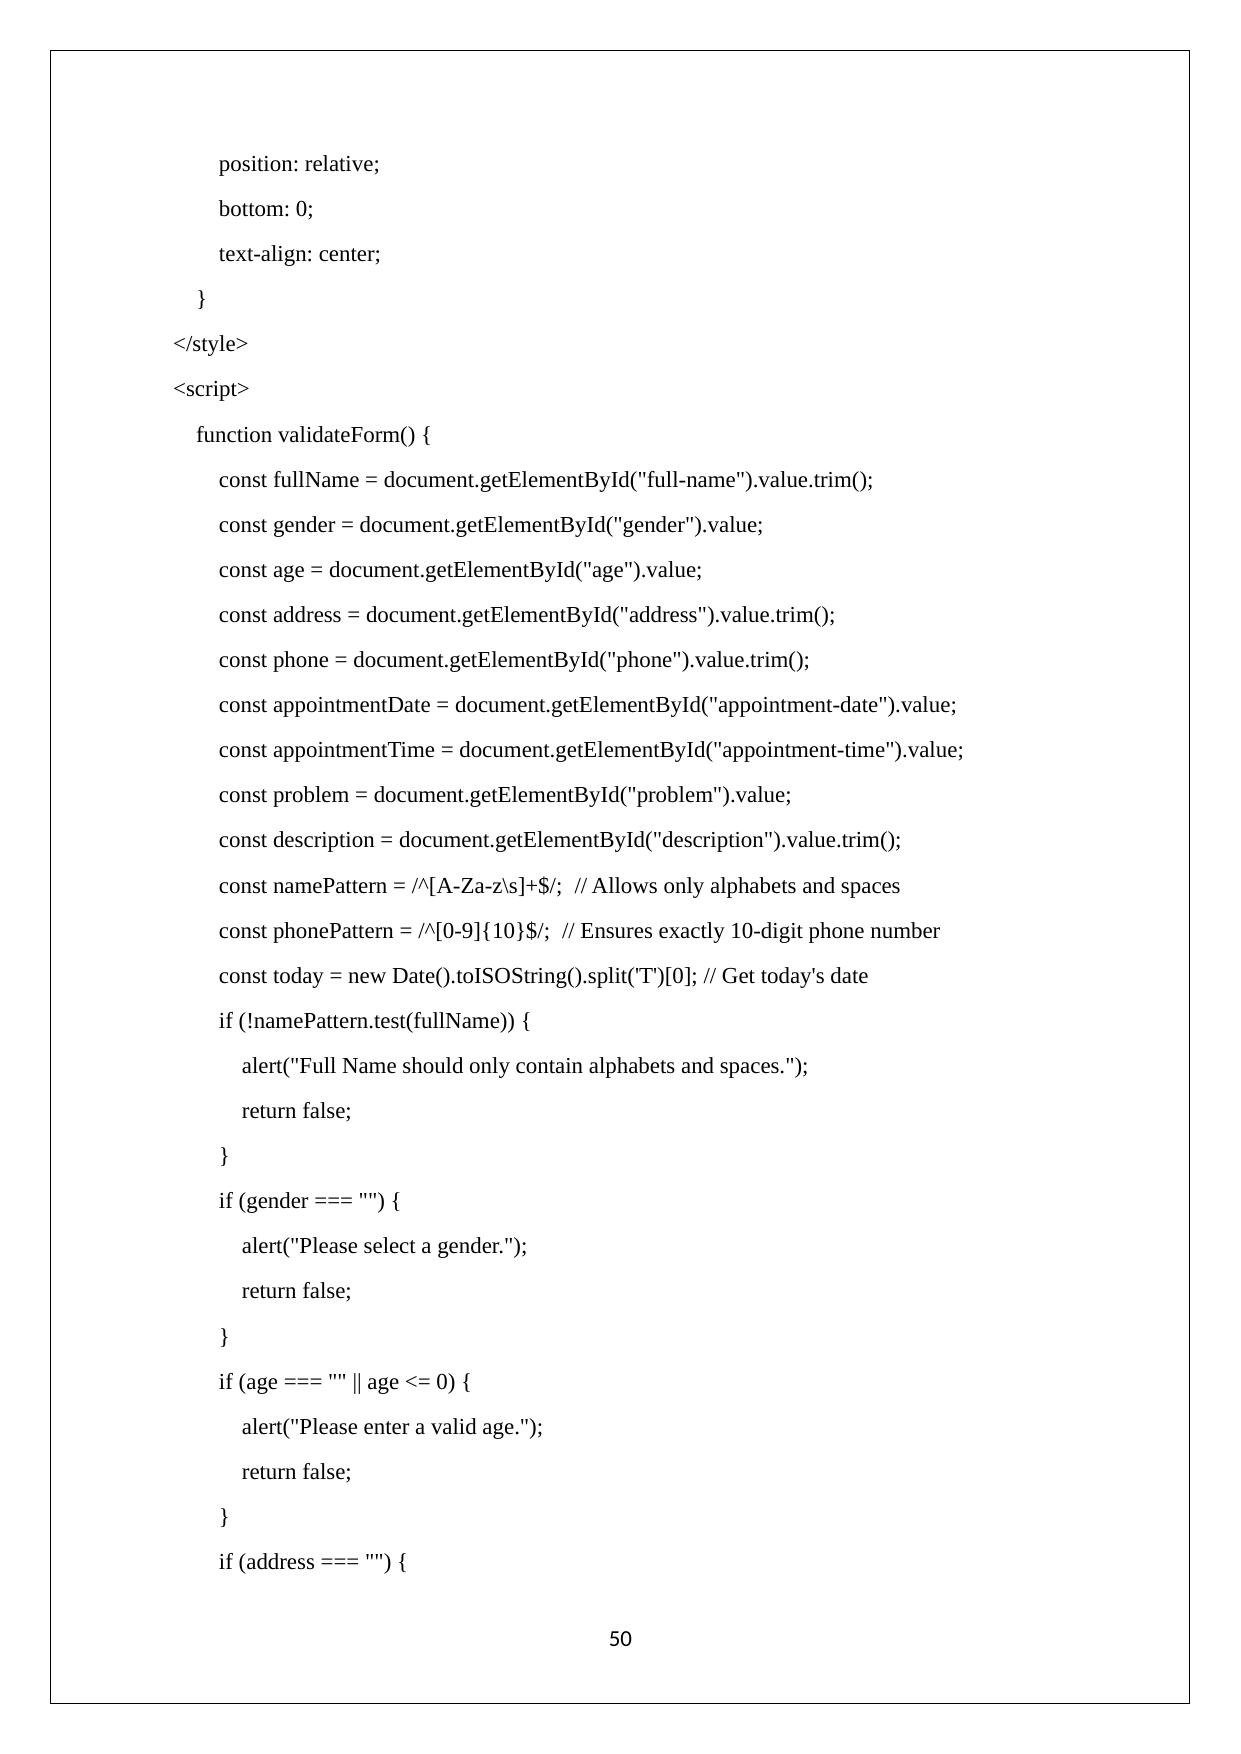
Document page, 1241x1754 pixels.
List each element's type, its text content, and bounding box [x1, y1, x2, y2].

text const problem = document.getElementById("problem").value; [150, 781, 1090, 808]
text alert("Please select a gender."); [150, 1232, 1090, 1259]
text } [150, 1503, 1090, 1529]
text </style> [150, 330, 1090, 357]
text bottom: 0; [150, 195, 1090, 221]
text text-align: center; [150, 240, 1090, 267]
text position: relative; [150, 150, 1090, 176]
text if (age === "" || age <= 0) { [150, 1368, 1090, 1394]
text const today = new Date().toISOString().split('T')[0]; // Get today's date [150, 962, 1090, 988]
text alert("Full Name should only contain alphabets and spaces."); [150, 1052, 1090, 1078]
text } [150, 285, 1090, 312]
text const phone = document.getElementById("phone").value.trim(); [150, 646, 1090, 672]
text return false; [150, 1278, 1090, 1304]
text return false; [150, 1097, 1090, 1123]
text if (!namePattern.test(fullName)) { [150, 1007, 1090, 1033]
text const phonePattern = /^[0-9]{10}$/; // Ensures exactly 10-digit phone number [150, 917, 1090, 943]
text function validateForm() { [150, 421, 1090, 447]
text const fullName = document.getElementById("full-name").value.trim(); [150, 466, 1090, 492]
text if (address === "") { [150, 1548, 1090, 1574]
text return false; [150, 1458, 1090, 1484]
text const appointmentTime = document.getElementById("appointment-time").value; [150, 736, 1090, 763]
text } [150, 1323, 1090, 1349]
text const namePattern = /^[A-Za-z\s]+$/; // Allows only alphabets and spaces [150, 872, 1090, 898]
text const address = document.getElementById("address").value.trim(); [150, 601, 1090, 627]
text const gender = document.getElementById("gender").value; [150, 511, 1090, 537]
text const age = document.getElementById("age").value; [150, 556, 1090, 582]
text if (gender === "") { [150, 1187, 1090, 1214]
text alert("Please enter a valid age."); [150, 1413, 1090, 1439]
text } [150, 1142, 1090, 1169]
text <script> [150, 376, 1090, 402]
text const description = document.getElementById("description").value.trim(); [150, 827, 1090, 853]
text const appointmentDate = document.getElementById("appointment-date").value; [150, 691, 1090, 718]
